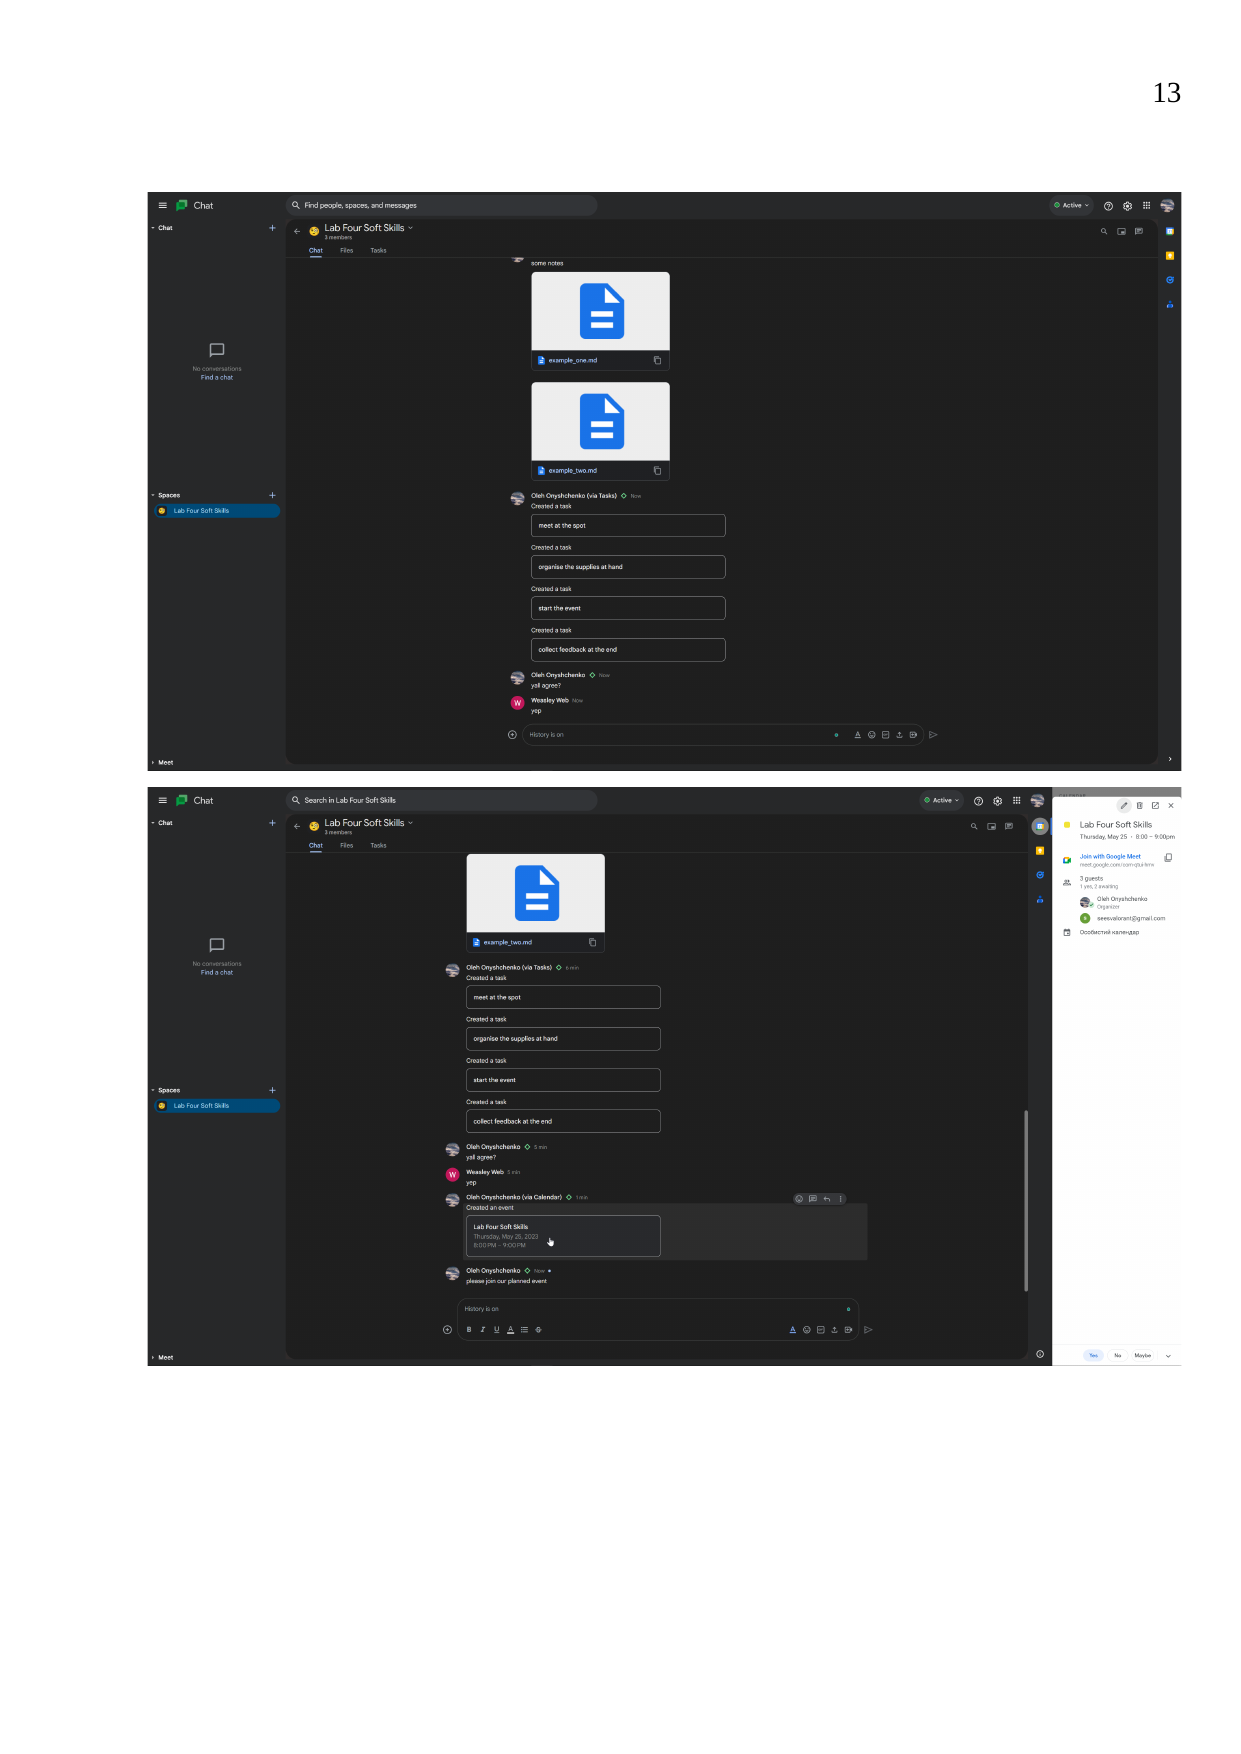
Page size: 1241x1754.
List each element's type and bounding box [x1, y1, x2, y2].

picture [147, 192, 1182, 771]
picture [147, 787, 1182, 1366]
